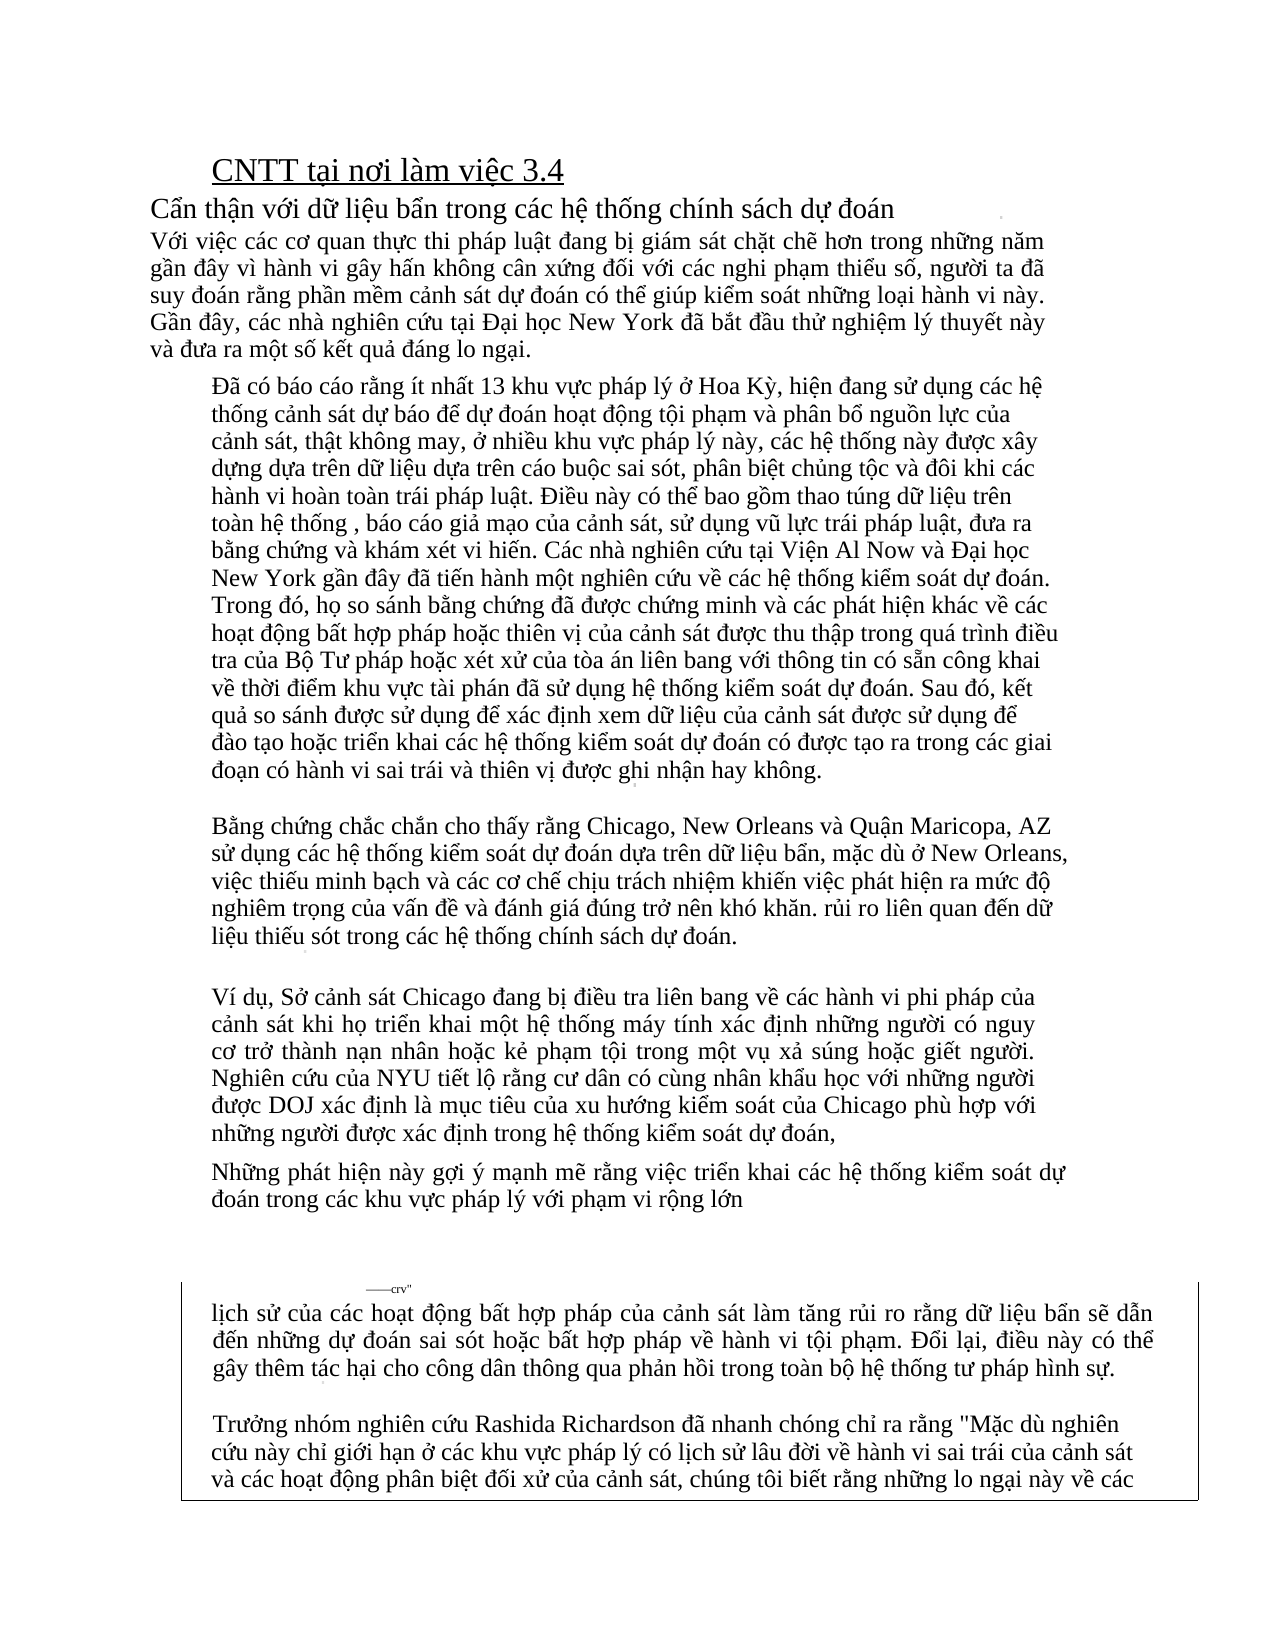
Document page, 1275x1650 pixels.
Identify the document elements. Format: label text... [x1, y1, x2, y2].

text Với việc các cơ quan thực thi pháp luật đang bị giám sát chặt chẽ hơn trong những năm gần đây vì hành vi gây hấn không cân xứng đối với các nghi phạm thiểu số, người ta đã suy đoán rằng phần mềm cảnh sát dự đoán có thể giúp kiểm soát những loại hành vi này. Gần đây, các nhà nghiên cứu tại Đại học New York đã bắt đầu thử nghiệm lý thuyết này và đưa ra một số kết quả đáng lo ngại. [150, 227, 1046, 363]
subtitle CNTT tại nơi làm việc 3.4 [211, 150, 1125, 188]
text Đã có báo cáo rằng ít nhất 13 khu vực pháp lý ở Hoa Kỳ, hiện đang sử dụng các hệ thống cảnh sát dự báo để dự đoán hoạt động tội phạm và phân bổ nguồn lực của cảnh sát, thật không may, ở nhiều khu vực pháp lý này, các hệ thống này được xây dựng dựa trên dữ liệu dựa trên cáo buộc sai sót, phân biệt chủng tộc và đôi khi các hành vi hoàn toàn trái pháp luật. Điều này có thể bao gồm thao túng dữ liệu trên toàn hệ thống , báo cáo giả mạo của cảnh sát, sử dụng vũ lực trái pháp luật, đưa ra bằng chứng và khám xét vi hiến. Các nhà nghiên cứu tại Viện Al Now và Đại học New York gần đây đã tiến hành một nghiên cứu về các hệ thống kiểm soát dự đoán. Trong đó, họ so sánh bằng chứng đã được chứng minh và các phát hiện khác về các hoạt động bất hợp pháp hoặc thiên vị của cảnh sát được thu thập trong quá trình điều tra của Bộ Tư pháp hoặc xét xử của tòa án liên bang với thông tin có sẵn công khai về thời điểm khu vực tài phán đã sử dụng hệ thống kiểm soát dự đoán. Sau đó, kết quả so sánh được sử dụng để xác định xem dữ liệu của cảnh sát được sử dụng để đào tạo hoặc triển khai các hệ thống kiểm soát dự đoán có được tạo ra trong các giai đoạn có hành vi sai trái và thiên vị được ghi nhận hay không. [211, 373, 1059, 783]
text Bằng chứng chắc chắn cho thấy rằng Chicago, New Orleans và Quận Maricopa, AZ sử dụng các hệ thống kiểm soát dự đoán dựa trên dữ liệu bẩn, mặc dù ở New Orleans, việc thiếu minh bạch và các cơ chế chịu trách nhiệm khiến việc phát hiện ra mức độ nghiêm trọng của vấn đề và đánh giá đúng trở nên khó khăn. rủi ro liên quan đến dữ liệu thiếu sót trong các hệ thống chính sách dự đoán. [211, 813, 1069, 949]
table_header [182, 1282, 1198, 1499]
text Ví dụ, Sở cảnh sát Chicago đang bị điều tra liên bang về các hành vi phi pháp của cảnh sát khi họ triển khai một hệ thống máy tính xác định những người có nguy cơ trở thành nạn nhân hoặc kẻ phạm tội trong một vụ xả súng hoặc giết người. Nghiên cứu của NYU tiết lộ rằng cư dân có cùng nhân khẩu học với những người được DOJ xác định là mục tiêu của xu hướng kiểm soát của Chicago phù hợp với những người được xác định trong hệ thống kiểm soát dự đoán, [211, 984, 1037, 1146]
text Những phát hiện này gợi ý mạnh mẽ rằng việc triển khai các hệ thống kiểm soát dự đoán trong các khu vực pháp lý với phạm vi rộng lớn [211, 1159, 1067, 1213]
subtitle Cẩn thận với dữ liệu bẩn trong các hệ thống chính sách dự đoán [150, 191, 1125, 225]
